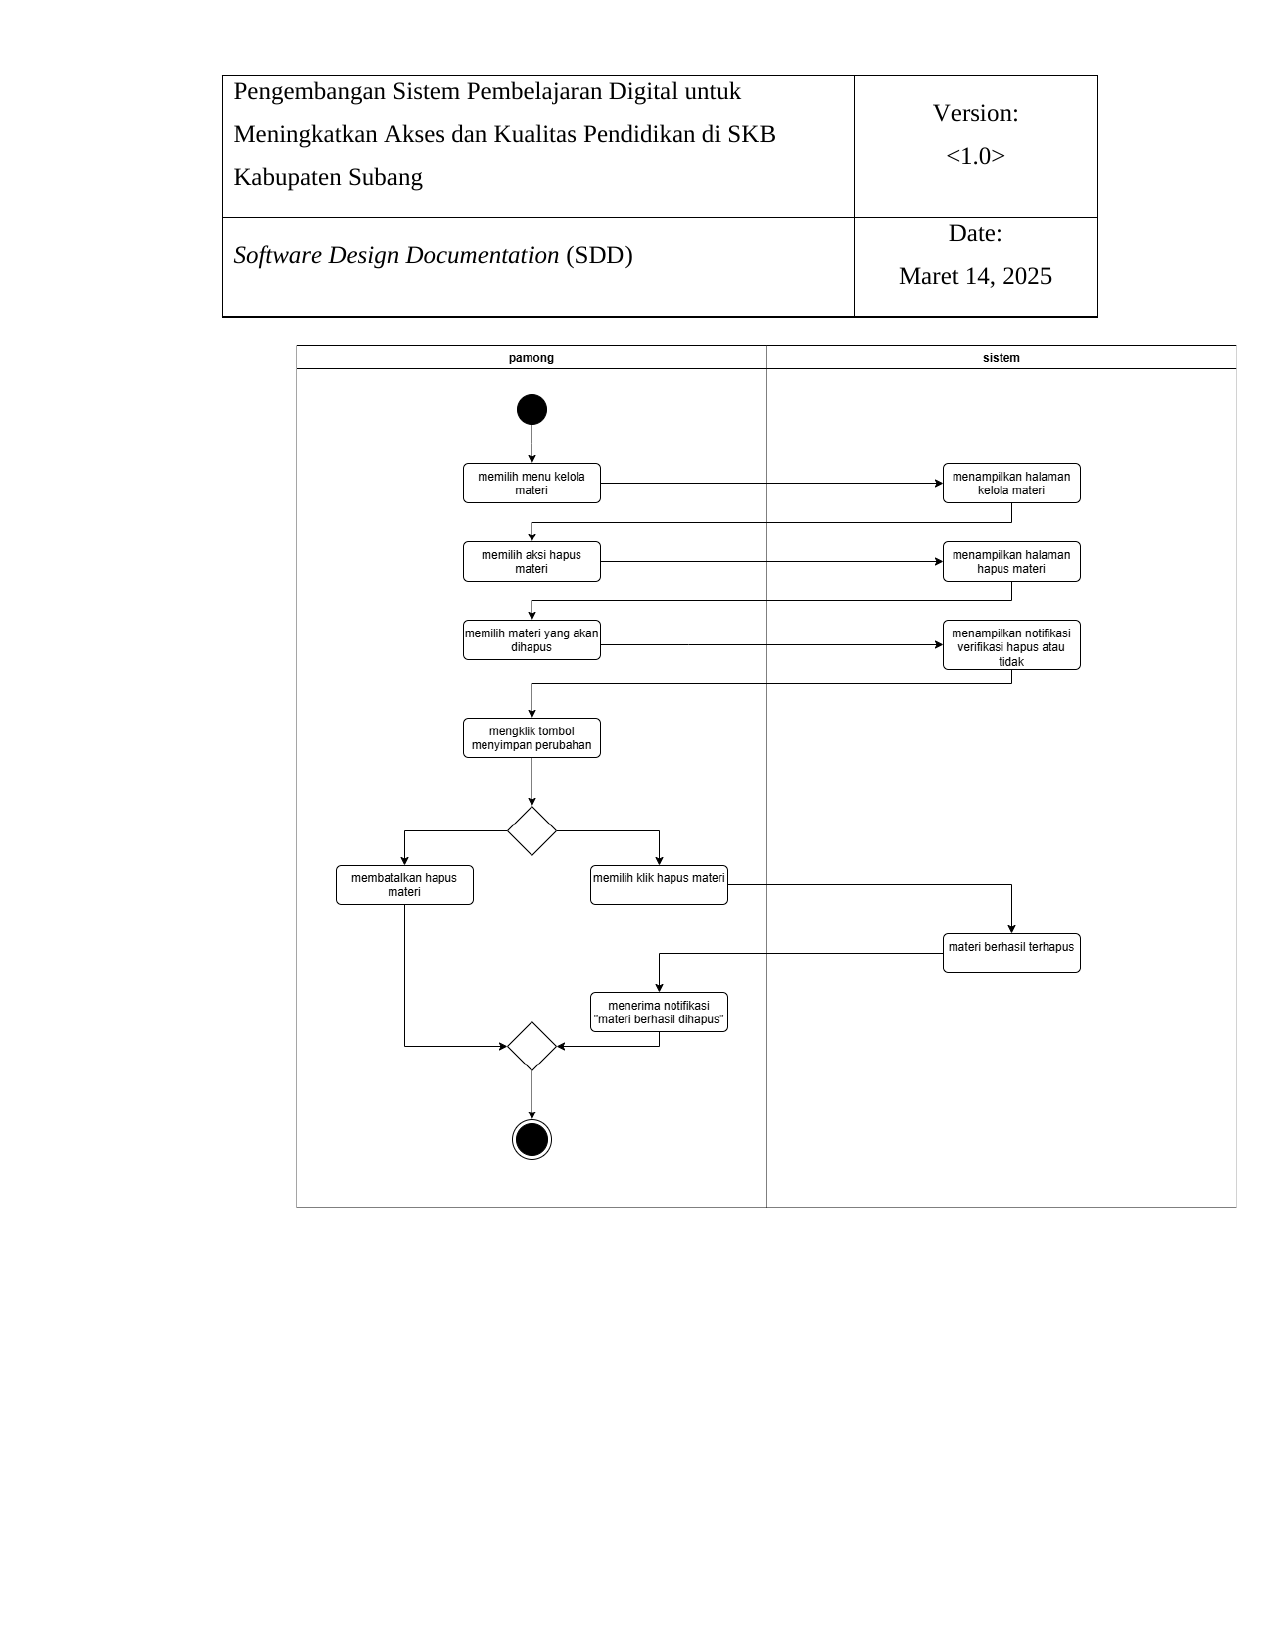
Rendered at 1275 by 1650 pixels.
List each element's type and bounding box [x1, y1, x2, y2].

picture [296, 345, 1237, 1208]
